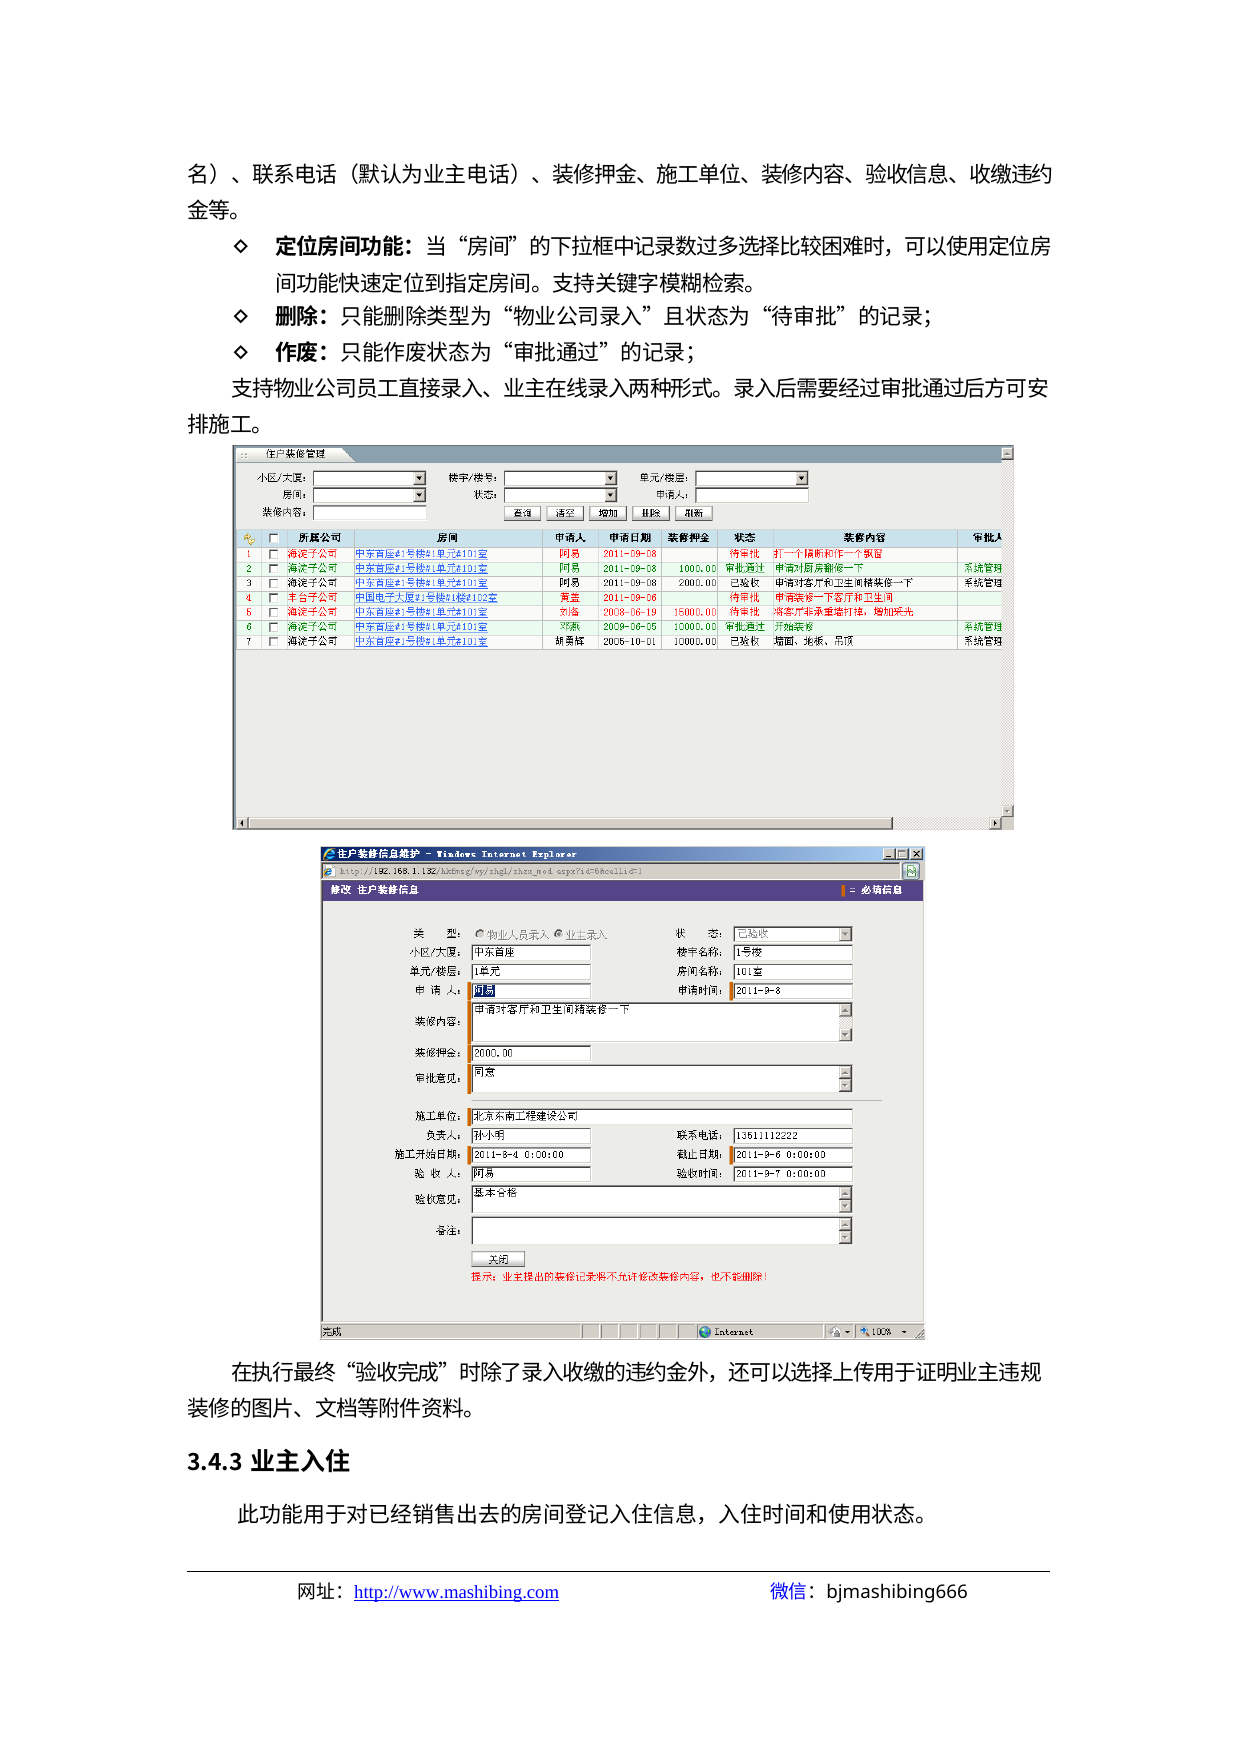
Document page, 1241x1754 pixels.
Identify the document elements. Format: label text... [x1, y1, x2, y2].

subtitle 业主入住 [187, 1442, 1098, 1478]
list 定位房间功能：当“房间”的下拉框中记录数过多选择比较困难时，可以使用定位房间功能快速定位到指定房间。支持关键字模糊检索。 [231, 229, 1054, 297]
picture [319, 846, 926, 1340]
list 作废：只能作废状态为“审批通过”的记录； [231, 334, 1098, 366]
picture [232, 445, 1014, 830]
text 名）、联系电话（默认为业主电话）、装修押金、施工单位、装修内容、验收信息、收缴违约金等。 [187, 157, 1054, 224]
text 此功能用于对已经销售出去的房间登记入住信息，入住时间和使用状态。 [237, 1497, 1098, 1528]
list 删除：只能删除类型为“物业公司录入”且状态为“待审批”的记录； [231, 302, 1098, 330]
text 支持物业公司员工直接录入、业主在线录入两种形式。录入后需要经过审批通过后方可安排施工。 [187, 371, 1054, 439]
